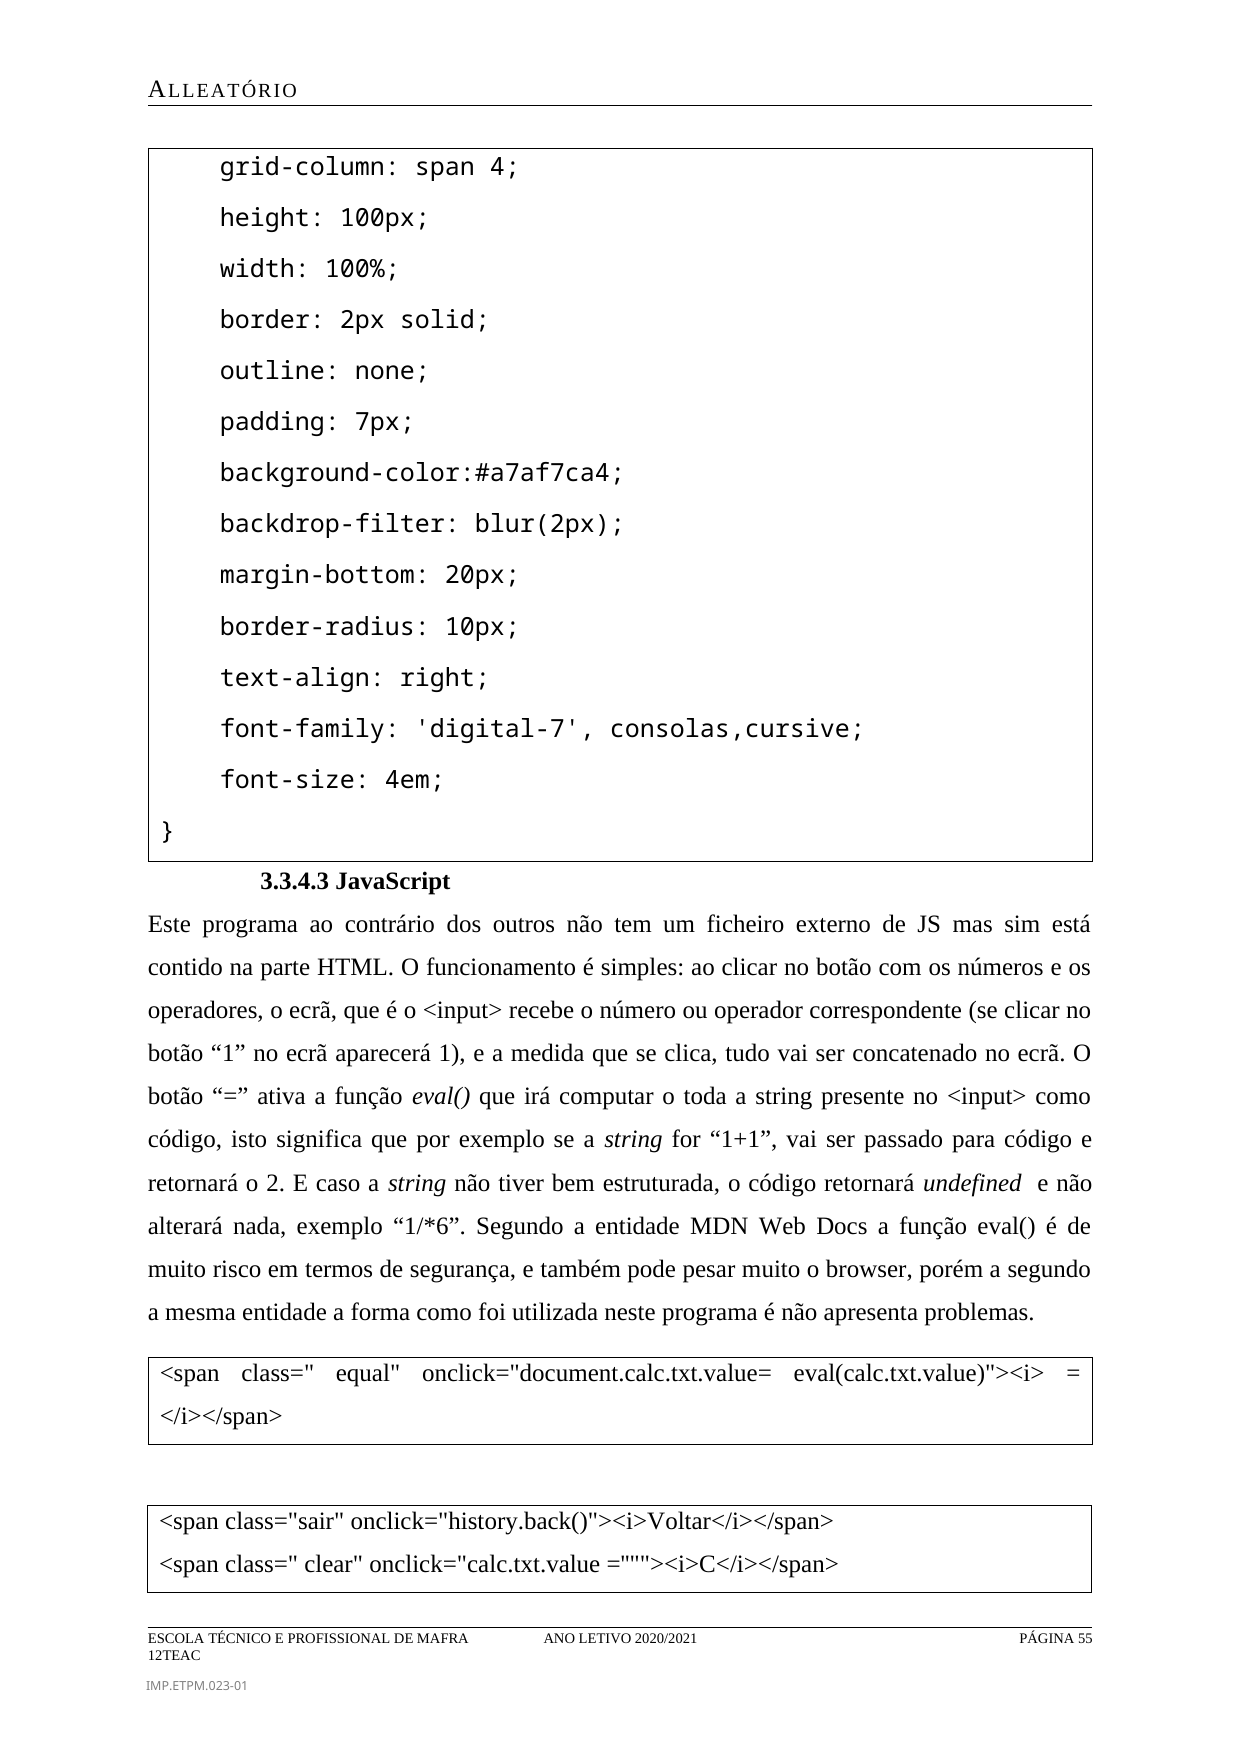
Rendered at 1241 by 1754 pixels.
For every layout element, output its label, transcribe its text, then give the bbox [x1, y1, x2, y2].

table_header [149, 149, 1092, 861]
table_header <span class="sair" onclick="history.back()"><i>Voltar</i></span> <span class=" clear" onclick="calc.txt.value =''""><i>C</i></span> [148, 1506, 1091, 1592]
subtitle JavaScript [260, 866, 1092, 894]
text Este programa ao contrário dos outros não tem um ficheiro externo de JS mas sim está contido na parte HTML. O funcionamento é simples: ao clicar no botão com os números e os operadores, o ecrã, que é o <input> recebe o número ou operador correspondente (se clicar no botão “1” no ecrã aparecerá 1), e a medida que se clica, tudo vai ser concatenado no ecrã. O botão “=” ativa a função eval() que irá computar o toda a string presente no <input> como código, isto significa que por exemplo se a string for “1+1”, vai ser passado para código e retornará o 2. E caso a string não tiver bem estruturada, o código retornará undefined e não alterará nada, exemplo “1/*6”. Segundo a entidade MDN Web Docs a função eval() é de muito risco em termos de segurança, e também pode pesar muito o browser, porém a segundo a mesma entidade a forma como foi utilizada neste programa é não apresenta problemas. [148, 909, 1092, 1326]
table_header <span class=" equal" onclick="document.calc.txt.value= eval(calc.txt.value)"><i> = </i></span> [149, 1358, 1092, 1444]
